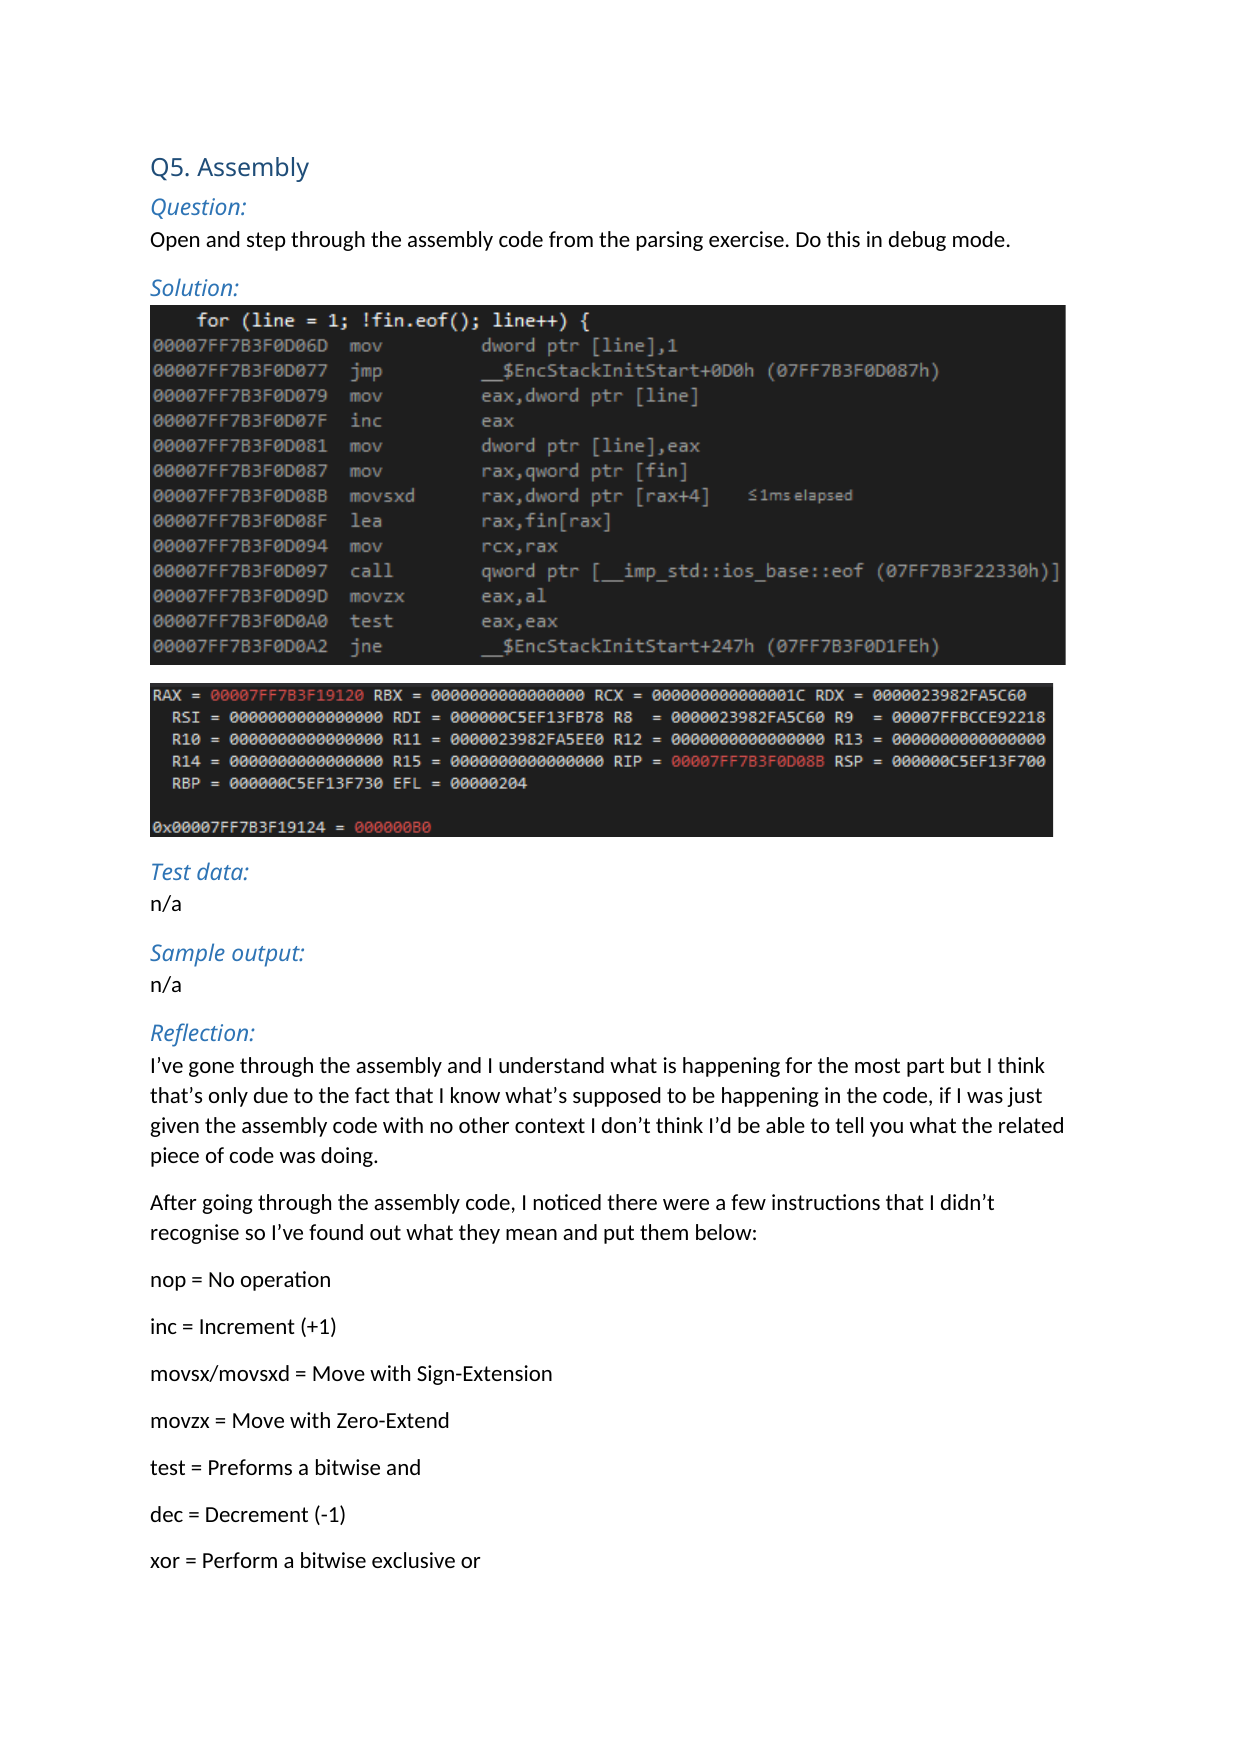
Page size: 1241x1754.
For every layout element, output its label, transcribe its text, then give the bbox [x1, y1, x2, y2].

text inc = Increment (+1) [150, 1312, 1090, 1340]
subtitle Solution: [150, 272, 1090, 303]
subtitle Sample output: [150, 936, 1090, 968]
text movsx/movsxd = Move with Sign-Extension [150, 1359, 1090, 1387]
text n/a [150, 889, 1090, 918]
subtitle Test data: [150, 856, 1090, 887]
text xor = Perform a bitwise exclusive or [150, 1547, 1090, 1575]
text After going through the assembly code, I noticed there were a few instructions that I didn’t recognise so I’ve found out what they mean and put them below: [150, 1188, 1090, 1247]
text test = Preforms a bitwise and [150, 1453, 1090, 1481]
text Open and step through the assembly code from the parsing exercise. Do this in debug mode. [150, 225, 1090, 253]
picture [150, 683, 1054, 837]
text nop = No operation [150, 1265, 1090, 1293]
subtitle Q5. Assembly [150, 150, 1090, 184]
picture [150, 305, 1066, 665]
subtitle Reflection: [150, 1017, 1090, 1048]
text dec = Decrement (-1) [150, 1500, 1090, 1528]
text I’ve gone through the assembly and I understand what is happening for the most part but I think that’s only due to the fact that I know what’s supposed to be happening in the code, if I was just given the assembly code with no other context I don’t think I’d be able to tell you what the related piece of code was doing. [150, 1051, 1090, 1169]
text n/a [150, 970, 1090, 998]
text movzx = Move with Zero-Extend [150, 1406, 1090, 1434]
subtitle Question: [150, 191, 1090, 222]
